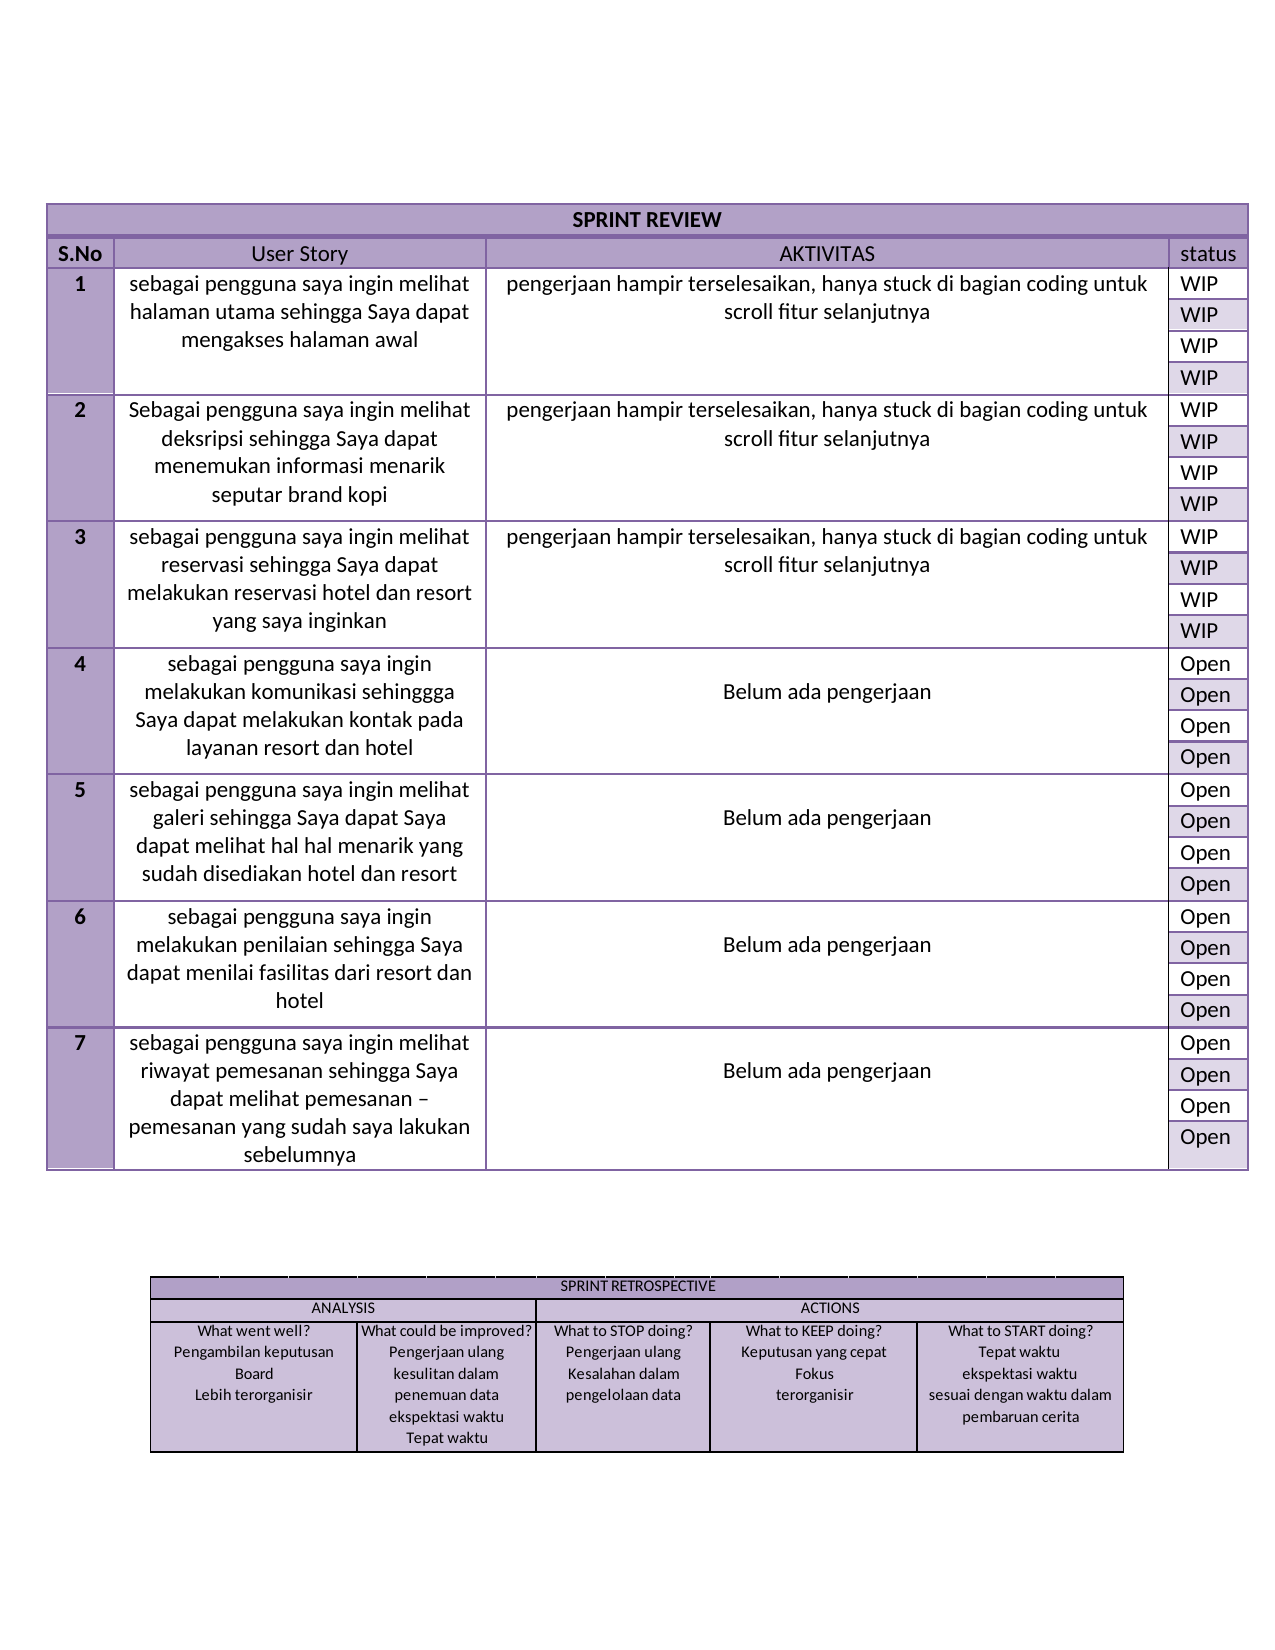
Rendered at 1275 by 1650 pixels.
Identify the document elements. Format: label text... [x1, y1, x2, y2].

table_cell Sebagai pengguna saya ingin melihat deksripsi sehingga Saya dapat menemukan informasi menarik seputar brand kopi [115, 396, 485, 520]
table_cell 2 [48, 396, 113, 520]
table_cell status [1170, 239, 1247, 267]
table_cell 4 [48, 649, 113, 773]
table_cell WIP [1169, 396, 1247, 425]
table_cell sebagai pengguna saya ingin melihat riwayat pemesanan sehingga Saya dapat melihat pemesanan –pemesanan yang sudah saya lakukan sebelumnya [115, 1029, 485, 1168]
table_cell Belum ada pengerjaan [487, 902, 1168, 1026]
table_cell Belum ada pengerjaan [487, 1029, 1168, 1168]
table_cell pengerjaan hampir terselesaikan, hanya stuck di bagian coding untuk scroll fitur selanjutnya [487, 396, 1168, 520]
table_header SPRINT REVIEW [48, 205, 1247, 234]
table_cell 7 [48, 1029, 113, 1168]
table_cell WIP [1169, 554, 1247, 583]
table_cell AKTIVITAS [487, 239, 1168, 267]
table_cell sebagai pengguna saya ingin melihat galeri sehingga Saya dapat Saya dapat melihat hal hal menarik yang sudah disediakan hotel dan resort [115, 775, 485, 900]
table_cell WIP [1169, 585, 1247, 614]
table_cell S.No [48, 239, 113, 267]
table_cell 1 [48, 269, 113, 393]
table_cell Open [1169, 1060, 1247, 1089]
table_cell Belum ada pengerjaan [487, 775, 1168, 900]
table_cell WIP [1169, 269, 1247, 298]
table_cell Open [1169, 807, 1247, 836]
table_cell 6 [48, 902, 113, 1026]
table_cell Belum ada pengerjaan [487, 649, 1168, 773]
table_cell pengerjaan hampir terselesaikan, hanya stuck di bagian coding untuk scroll fitur selanjutnya [487, 269, 1168, 393]
table_cell User Story [115, 239, 485, 267]
table_cell 3 [48, 522, 113, 647]
table_cell WIP [1169, 489, 1247, 520]
table_cell Open [1169, 964, 1247, 993]
table_cell Open [1169, 902, 1247, 931]
table_cell Open [1169, 1029, 1247, 1058]
table_cell WIP [1169, 300, 1247, 329]
table_cell 5 [48, 775, 113, 900]
table_cell Open [1169, 743, 1247, 773]
table_cell Open [1169, 838, 1247, 867]
table_cell WIP [1169, 427, 1247, 456]
table_cell Open [1169, 933, 1247, 962]
table_cell pengerjaan hampir terselesaikan, hanya stuck di bagian coding untuk scroll fitur selanjutnya [487, 522, 1168, 647]
table_cell WIP [1169, 332, 1247, 361]
table_cell WIP [1169, 522, 1247, 551]
table_cell sebagai pengguna saya ingin melihat reservasi sehingga Saya dapat melakukan reservasi hotel dan resort yang saya inginkan [115, 522, 485, 647]
table_cell Open [1169, 711, 1247, 740]
table_cell sebagai pengguna saya ingin melakukan komunikasi sehinggga Saya dapat melakukan kontak pada layanan resort dan hotel [115, 649, 485, 773]
table_cell Open [1169, 649, 1247, 678]
table_cell Open [1169, 996, 1247, 1026]
table_cell WIP [1169, 616, 1247, 647]
table_cell Open [1169, 869, 1247, 900]
table_cell WIP [1169, 458, 1247, 487]
table_cell Open [1169, 775, 1247, 804]
table_cell sebagai pengguna saya ingin melihat halaman utama sehingga Saya dapat mengakses halaman awal [115, 269, 485, 393]
table_cell sebagai pengguna saya ingin melakukan penilaian sehingga Saya dapat menilai fasilitas dari resort dan hotel [115, 902, 485, 1026]
table_cell Open [1169, 1122, 1247, 1168]
table_cell WIP [1169, 363, 1247, 393]
table_cell Open [1169, 1091, 1247, 1120]
table_cell Open [1169, 680, 1247, 709]
